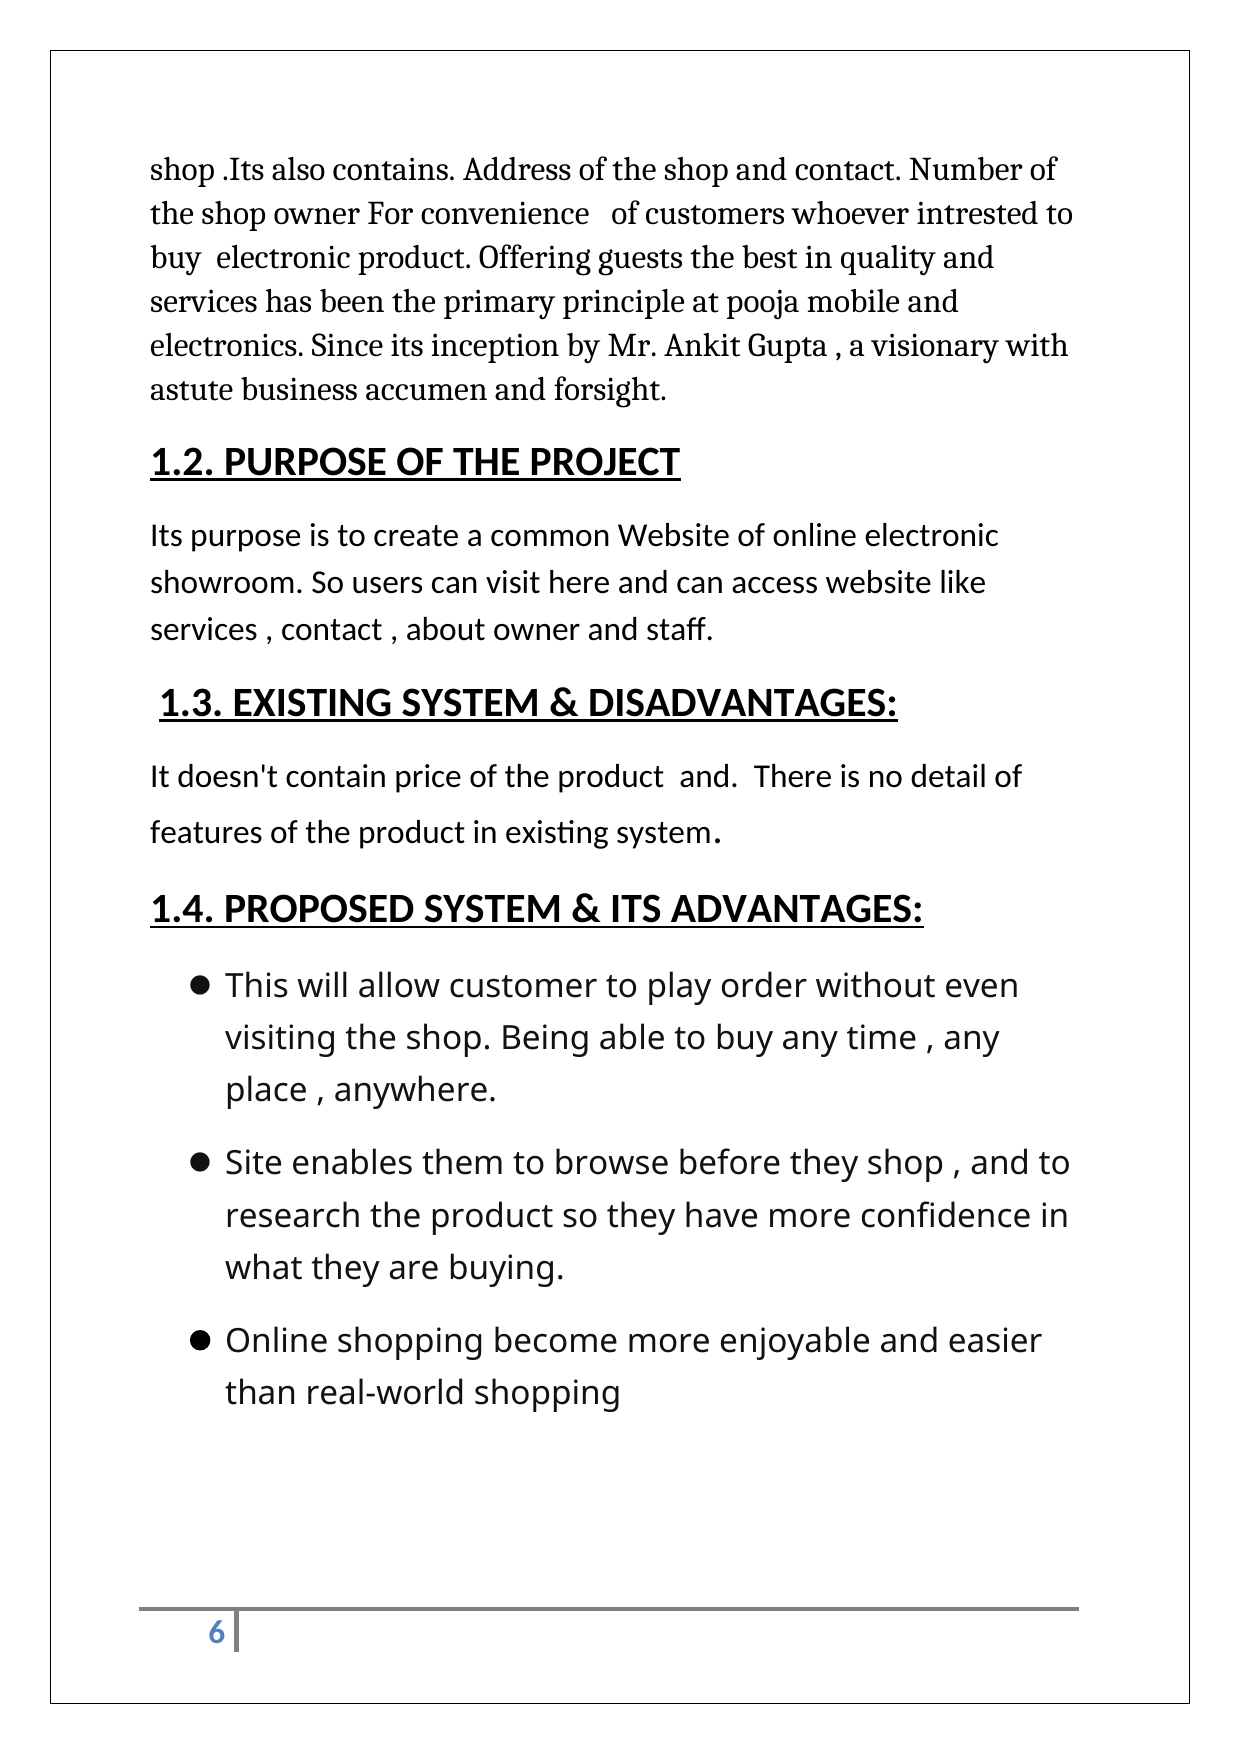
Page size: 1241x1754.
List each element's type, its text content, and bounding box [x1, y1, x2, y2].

text 1.4. PROPOSED SYSTEM & ITS ADVANTAGES: [150, 882, 1090, 933]
list Online shopping become more enjoyable and easier than real-world shopping [187, 1317, 1090, 1414]
list This will allow customer to play order without even visiting the shop. Being able to buy any time , any place , anywhere. [187, 962, 1090, 1112]
text Its purpose is to create a common Website of online electronic showroom. So users can visit here and can access website like services , contact , about owner and staff. [150, 514, 1090, 649]
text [150, 150, 1090, 409]
text 1.3. EXISTING SYSTEM & DISADVANTAGES: [150, 676, 1090, 726]
text 1.2. PURPOSE OF THE PROJECT [150, 435, 1090, 486]
list Site enables them to browse before they shop , and to research the product so they have more confidence in what they are buying. [187, 1139, 1090, 1289]
text It doesn't contain price of the product and. There is no detail of features of the product in existing system. [150, 755, 1090, 854]
